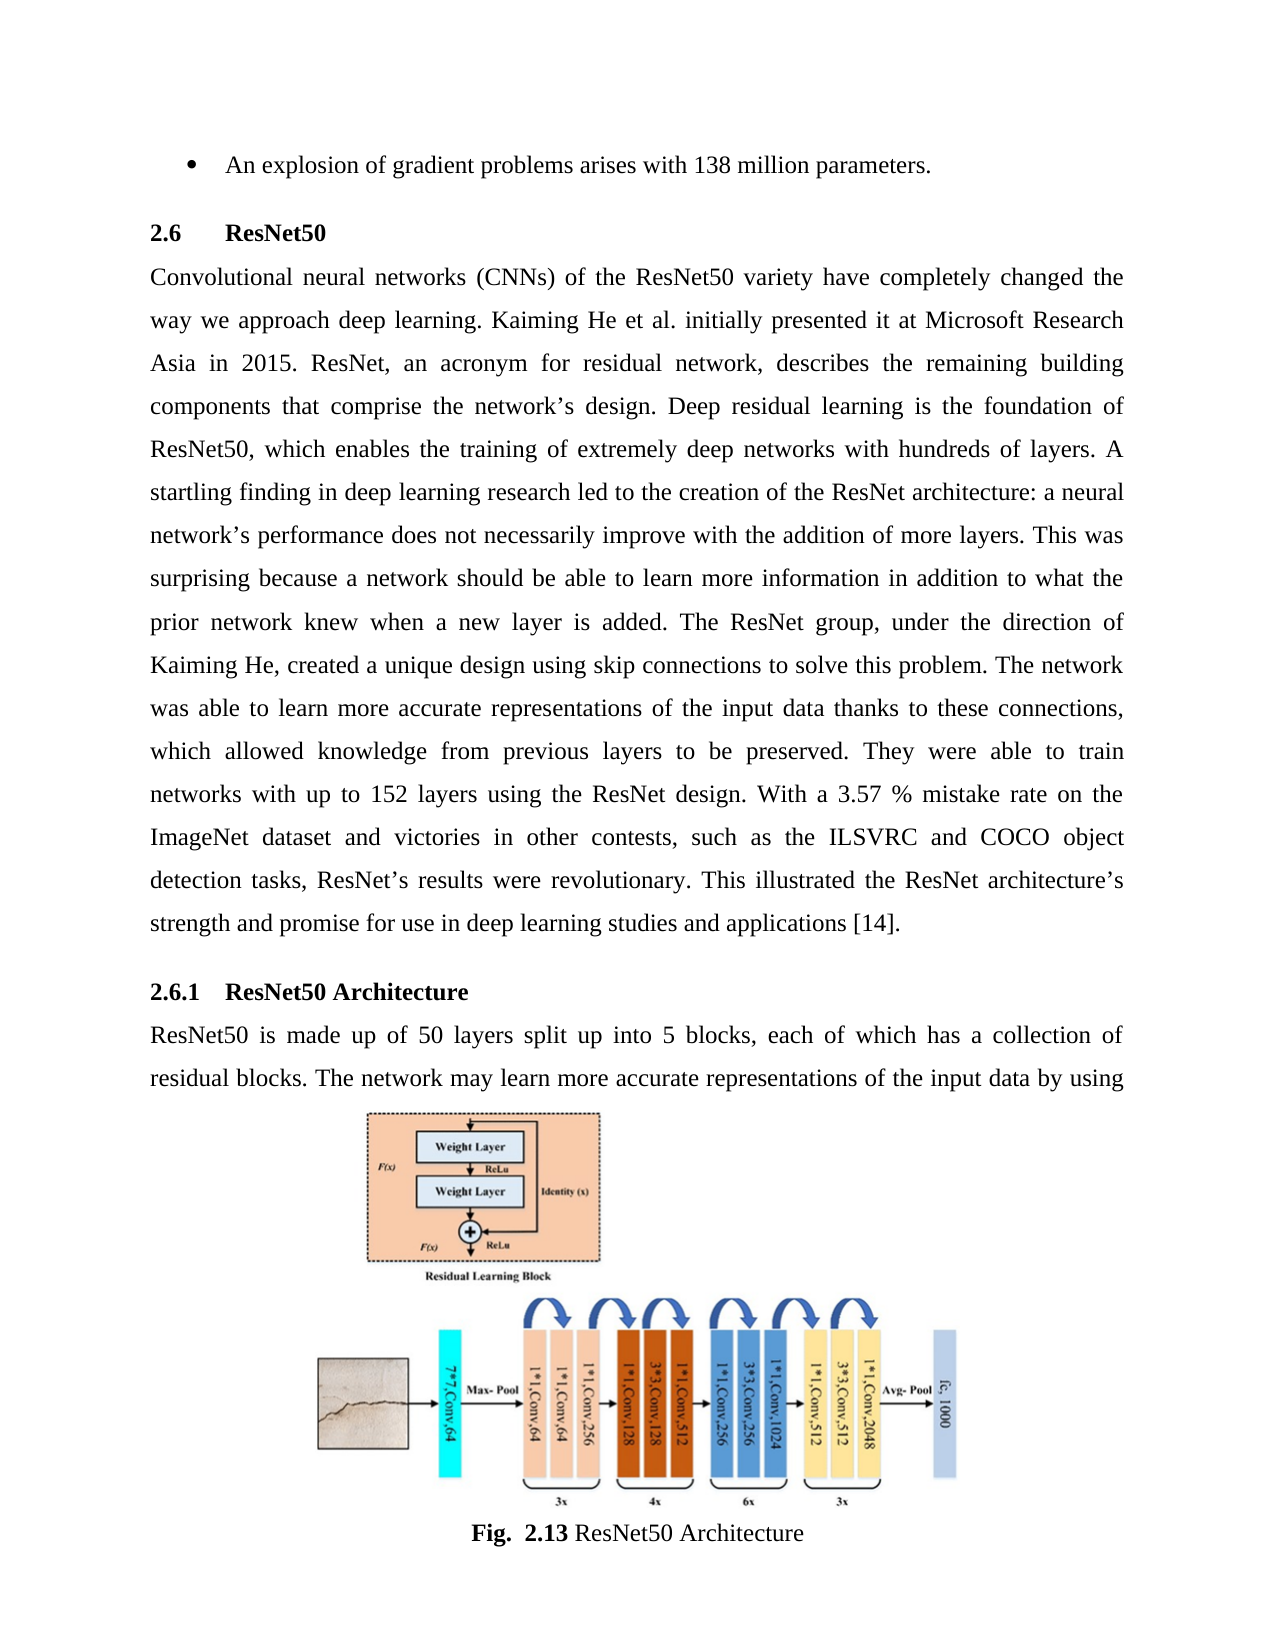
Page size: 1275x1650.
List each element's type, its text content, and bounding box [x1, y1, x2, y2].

subtitle 2.6.1 ResNet50 Architecture [150, 977, 1125, 1005]
text ResNet50 is made up of 50 layers split up into 5 blocks, each of which has a collection of residual blocks. The network may learn more accurate representations of the input data by using the residual blocks, which enable the retention of information from previous levels [14]. The primary ResNET components are as follows. [150, 1020, 1125, 1092]
subtitle 2.6 ResNet50 [150, 218, 1125, 247]
text Convolutional neural networks (CNNs) of the ResNet50 variety have completely changed the way we approach deep learning. Kaiming He et al. initially presented it at Microsoft Research Asia in 2015. ResNet, an acronym for residual network, describes the remaining building components that comprise the network’s design. Deep residual learning is the foundation of ResNet50, which enables the training of extremely deep networks with hundreds of layers. A startling finding in deep learning research led to the creation of the ResNet architecture: a neural network’s performance does not necessarily improve with the addition of more layers. This was surprising because a network should be able to learn more information in addition to what the prior network knew when a new layer is added. The ResNet group, under the direction of Kaiming He, created a unique design using skip connections to solve this problem. The network was able to learn more accurate representations of the input data thanks to these connections, which allowed knowledge from previous layers to be preserved. They were able to train networks with up to 152 layers using the ResNet design. With a 3.57 % mistake rate on the ImageNet dataset and victories in other contests, such as the ILSVRC and COCO object detection tasks, ResNet’s results were revolutionary. This illustrated the ResNet architecture’s strength and promise for use in deep learning studies and applications [14]. [150, 262, 1125, 937]
picture [315, 1110, 960, 1509]
list An explosion of gradient problems arises with 138 million parameters. [187, 150, 1125, 179]
